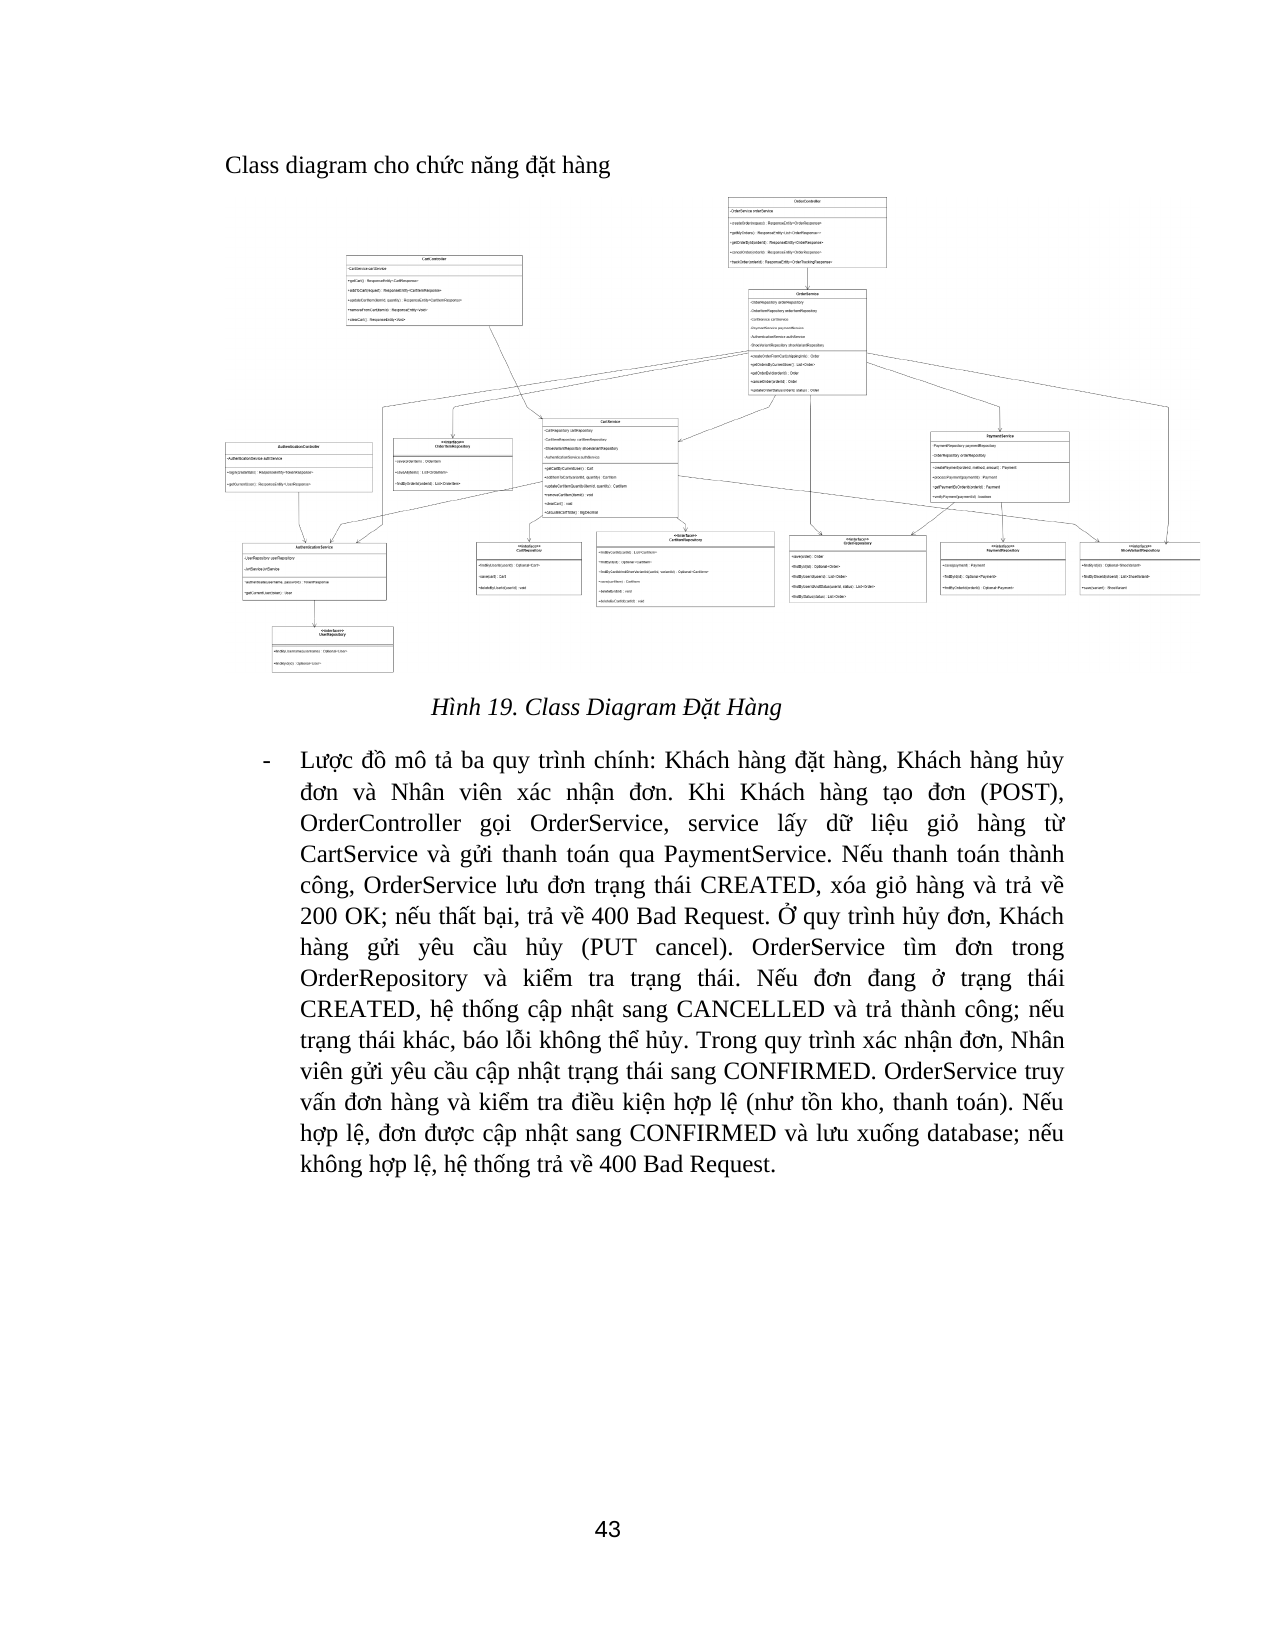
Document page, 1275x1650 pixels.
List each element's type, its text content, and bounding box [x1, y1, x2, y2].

text Class diagram cho chức năng đặt hàng [225, 150, 1065, 179]
picture [225, 197, 1200, 673]
list Lược đồ mô tả ba quy trình chính: Khách hàng đặt hàng, Khách hàng hủy đơn và Nhân viên xác nhận đơn. Khi Khách hàng tạo đơn (POST), OrderController gọi OrderService, service lấy dữ liệu giỏ hàng từ CartService và gửi thanh toán qua PaymentService. Nếu thanh toán thành công, OrderService lưu đơn trạng thái CREATED, xóa giỏ hàng và trả về 200 OK; nếu thất bại, trả về 400 Bad Request. Ở quy trình hủy đơn, Khách hàng gửi yêu cầu hủy (PUT cancel). OrderService tìm đơn trong OrderRepository và kiểm tra trạng thái. Nếu đơn đang ở trạng thái CREATED, hệ thống cập nhật sang CANCELLED và trả thành công; nếu trạng thái khác, báo lỗi không thể hủy. Trong quy trình xác nhận đơn, Nhân viên gửi yêu cầu cập nhật trạng thái sang CONFIRMED. OrderService truy vấn đơn hàng và kiểm tra điều kiện hợp lệ (như tồn kho, thanh toán). Nếu hợp lệ, đơn được cập nhật sang CONFIRMED và lưu xuống database; nếu không hợp lệ, hệ thống trả về 400 Bad Request. [262, 746, 1065, 1178]
text Hình 19. Class Diagram Đặt Hàng [150, 692, 1065, 721]
